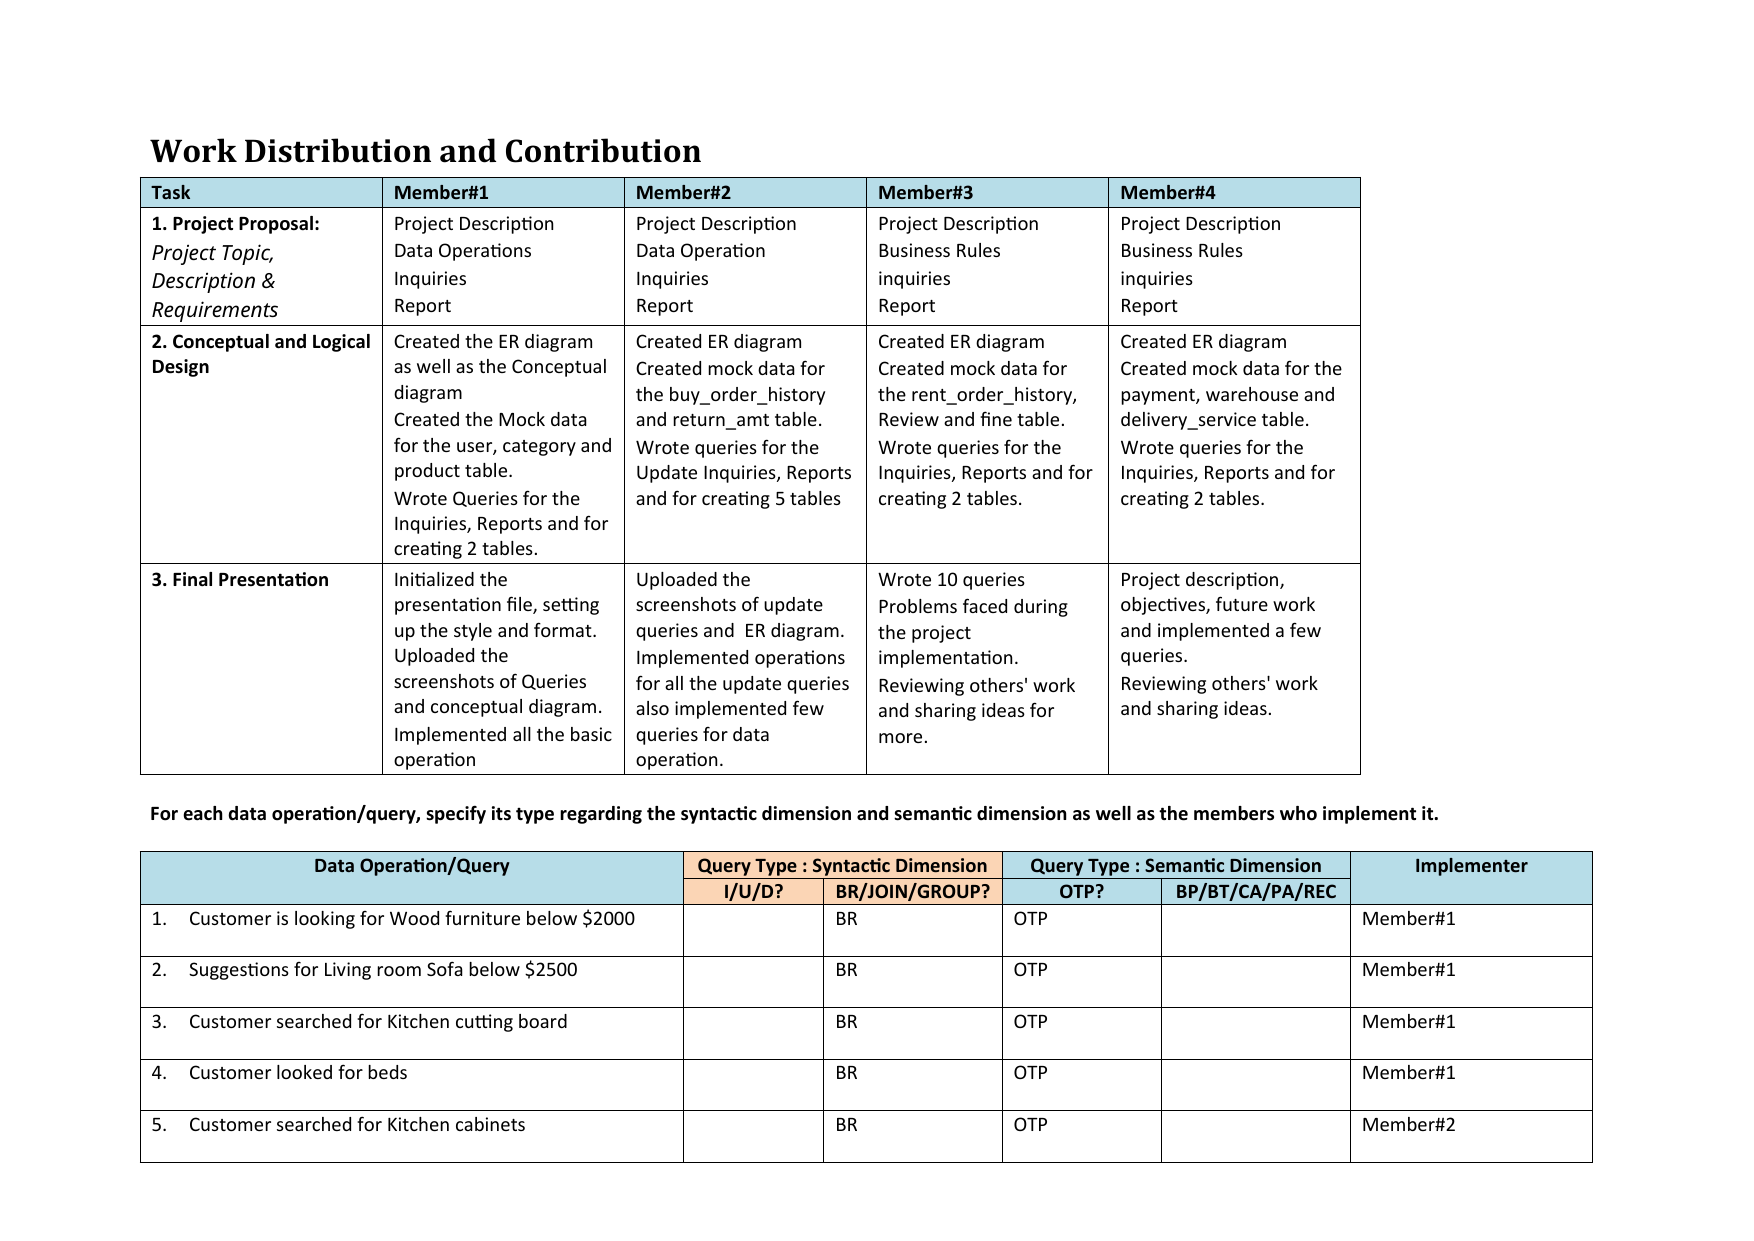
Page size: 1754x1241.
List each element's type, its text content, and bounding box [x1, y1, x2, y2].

table_header Task [141, 178, 382, 207]
table_cell BR [824, 905, 1002, 956]
text For each data operation/query, specify its type regarding the syntactic dimension and semantic dimension as well as the members who implement it. [150, 800, 1604, 826]
table_cell Customer searched for Kitchen cabinets [141, 1111, 683, 1162]
table_header Query Type : Semantic Dimension [1003, 852, 1350, 878]
table_cell Member#2 [1351, 1111, 1592, 1162]
table_cell [684, 957, 823, 1007]
table_cell [1162, 957, 1350, 1007]
table_header Member#2 [625, 178, 866, 207]
table_cell Initialized the presentation file, setting up the style and format. Uploaded the screenshots of Queries and conceptual diagram. Implemented all the basic operation [383, 564, 624, 774]
table_cell [684, 1111, 823, 1162]
table_header Member#3 [867, 178, 1108, 207]
table_cell [1162, 1060, 1350, 1110]
table_header Implementer [1351, 852, 1592, 904]
table_cell BP/BT/CA/PA/REC [1162, 879, 1350, 904]
table_cell I/U/D? [684, 879, 823, 904]
table_header Data Operation/Query [141, 852, 683, 904]
table_cell BR [824, 1008, 1002, 1059]
table_cell BR/JOIN/GROUP? [824, 879, 1002, 904]
table_cell OTP [1003, 957, 1161, 1007]
table_cell Member#1 [1351, 957, 1592, 1007]
table_cell Created the ER diagram as well as the Conceptual diagram Created the Mock data for the user, category and product table. Wrote Queries for the Inquiries, Reports and for creating 2 tables. [383, 326, 624, 563]
table_cell Member#1 [1351, 1060, 1592, 1110]
table_cell 3. Final Presentation [141, 564, 382, 774]
table_cell Project Description Data Operation Inquiries Report [625, 208, 866, 325]
table_cell OTP [1003, 905, 1161, 956]
table_cell Customer searched for Kitchen cutting board [141, 1008, 683, 1059]
table_cell Created ER diagram Created mock data for the buy_order_history and return_amt table. Wrote queries for the Update Inquiries, Reports and for creating 5 tables [625, 326, 866, 563]
table_cell Member#1 [1351, 905, 1592, 956]
table_cell Created ER diagram Created mock data for the payment, warehouse and delivery_service table. Wrote queries for the Inquiries, Reports and for creating 2 tables. [1109, 326, 1360, 563]
table_cell Project Description Business Rules inquiries Report [1109, 208, 1360, 325]
table_cell Project Description Data Operations Inquiries Report [383, 208, 624, 325]
table_cell Created ER diagram Created mock data for the rent_order_history, Review and fine table. Wrote queries for the Inquiries, Reports and for creating 2 tables. [867, 326, 1108, 563]
table_header Member#4 [1109, 178, 1360, 207]
table_cell BR [824, 1060, 1002, 1110]
table_cell [1162, 905, 1350, 956]
table_cell BR [824, 957, 1002, 1007]
table_cell OTP [1003, 1008, 1161, 1059]
table_cell Customer is looking for Wood furniture below $2000 [141, 905, 683, 956]
table_cell Uploaded the screenshots of update queries and ER diagram. Implemented operations for all the update queries also implemented few queries for data operation. [625, 564, 866, 774]
table_cell 2. Conceptual and Logical Design [141, 326, 382, 563]
table_cell Suggestions for Living room Sofa below $2500 [141, 957, 683, 1007]
table_cell [684, 905, 823, 956]
table_cell [1162, 1111, 1350, 1162]
table_cell Member#1 [1351, 1008, 1592, 1059]
table_header Member#1 [383, 178, 624, 207]
table_cell Project Description Business Rules inquiries Report [867, 208, 1108, 325]
table_cell OTP [1003, 1111, 1161, 1162]
table_cell [684, 1008, 823, 1059]
table_cell BR [824, 1111, 1002, 1162]
table_header Query Type : Syntactic Dimension [684, 852, 1002, 878]
table_cell 1. Project Proposal: Project Topic, Description & Requirements [141, 208, 382, 325]
table_cell [1162, 1008, 1350, 1059]
table_cell Wrote 10 queries Problems faced during the project implementation. Reviewing others' work and sharing ideas for more. [867, 564, 1108, 774]
subtitle Work Distribution and Contribution [150, 131, 1604, 170]
table_cell Project description, objectives, future work and implemented a few queries. Reviewing others' work and sharing ideas. [1109, 564, 1360, 774]
table_cell OTP? [1003, 879, 1161, 904]
table_cell OTP [1003, 1060, 1161, 1110]
table_cell Customer looked for beds [141, 1060, 683, 1110]
table_cell [684, 1060, 823, 1110]
